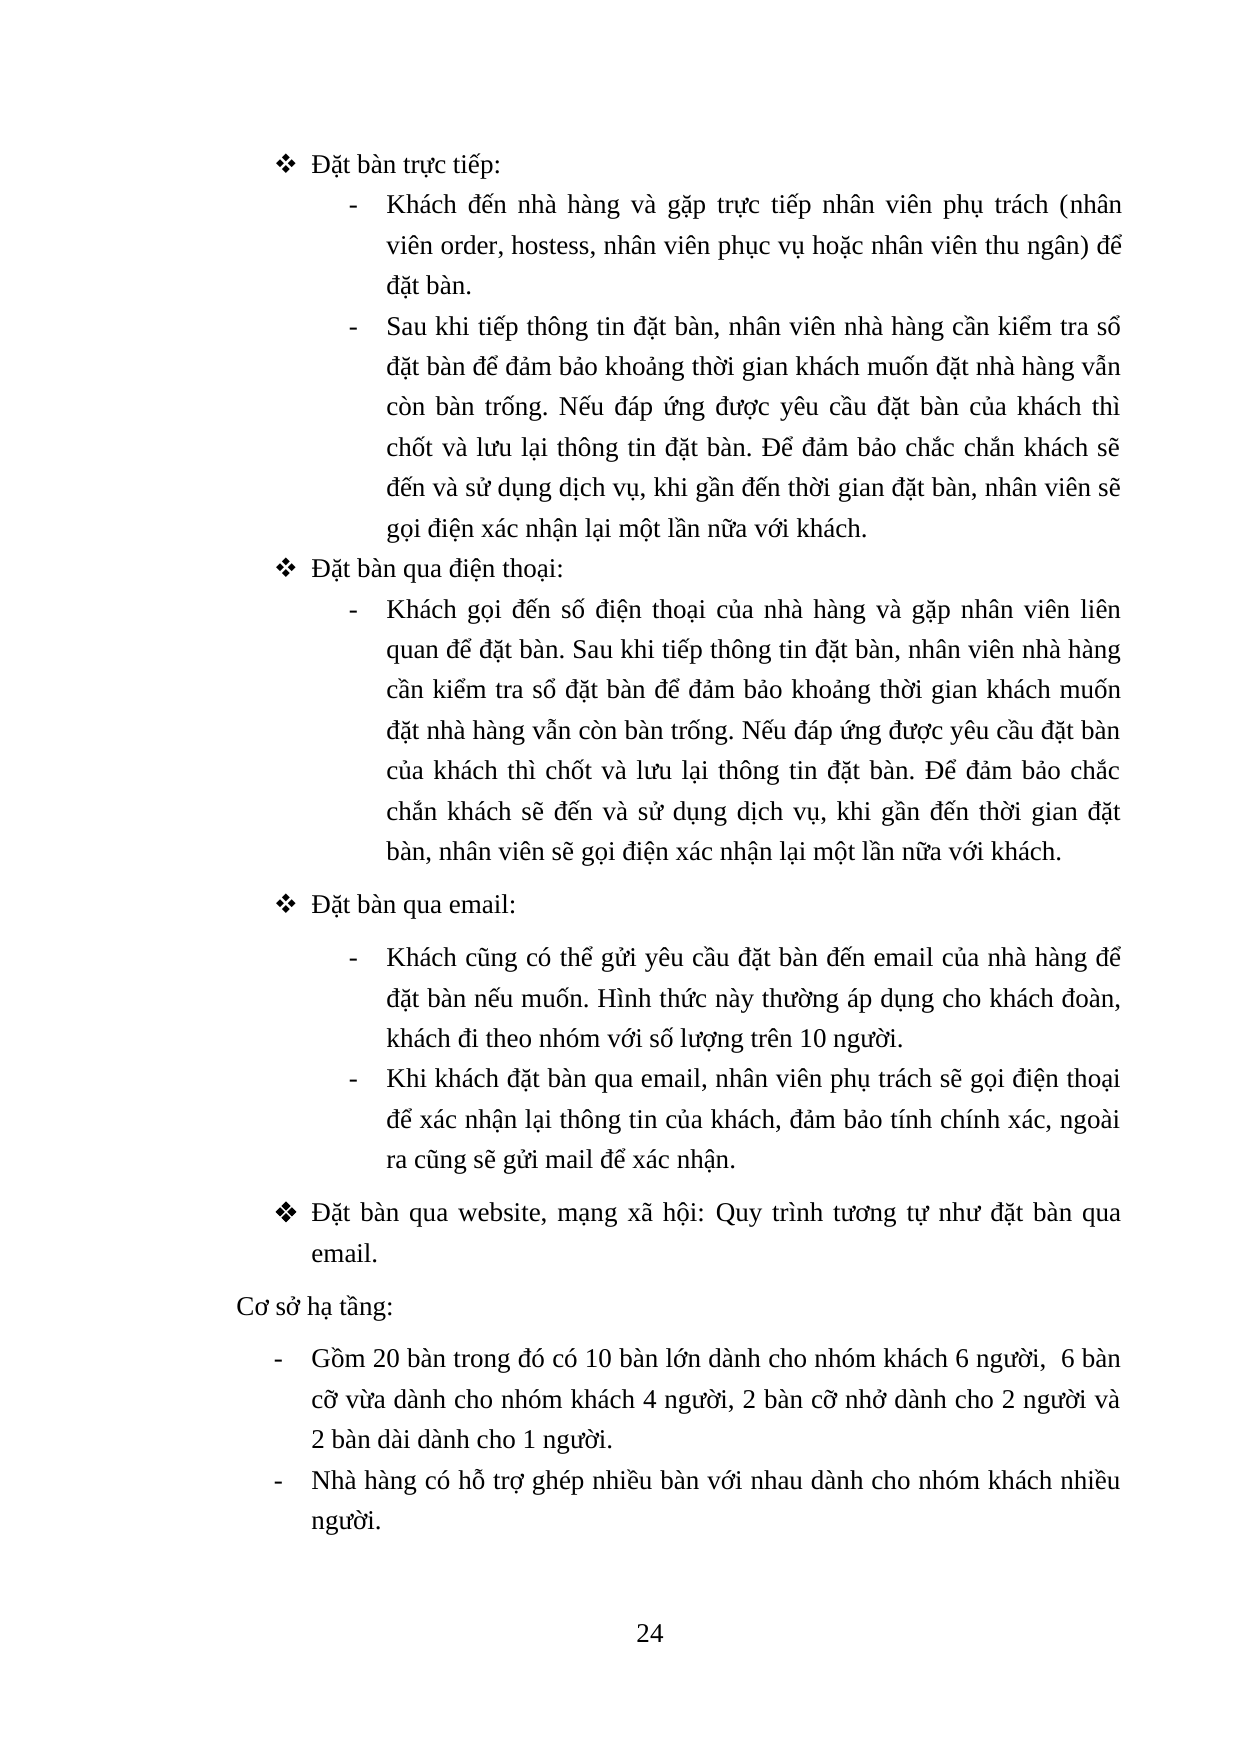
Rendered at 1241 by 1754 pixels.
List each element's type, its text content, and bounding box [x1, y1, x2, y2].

list Sau khi tiếp thông tin đặt bàn, nhân viên nhà hàng cần kiểm tra sổ đặt bàn để đảm bảo khoảng thời gian khách muốn đặt nhà hàng vẫn còn bàn trống. Nếu đáp ứng được yêu cầu đặt bàn của khách thì chốt và lưu lại thông tin đặt bàn. Để đảm bảo chắc chắn khách sẽ đến và sử dụng dịch vụ, khi gần đến thời gian đặt bàn, nhân viên sẽ gọi điện xác nhận lại một lần nữa với khách. [349, 309, 1122, 543]
list Nhà hàng có hỗ trợ ghép nhiều bàn với nhau dành cho nhóm khách nhiều người. [274, 1464, 1122, 1535]
list Đặt bàn trực tiếp: [274, 148, 1122, 179]
text Cơ sở hạ tầng: [177, 1290, 1122, 1321]
list Đặt bàn qua điện thoại: [274, 552, 1122, 583]
list Gồm 20 bàn trong đó có 10 bàn lớn dành cho nhóm khách 6 người, 6 bàn cỡ vừa dành cho nhóm khách 4 người, 2 bàn cỡ nhở dành cho 2 người và 2 bàn dài dành cho 1 người. [274, 1343, 1122, 1454]
list Đặt bàn qua website, mạng xã hội: Quy trình tương tự như đặt bàn qua email. [274, 1196, 1122, 1268]
list Khi khách đặt bàn qua email, nhân viên phụ trách sẽ gọi điện thoại để xác nhận lại thông tin của khách, đảm bảo tính chính xác, ngoài ra cũng sẽ gửi mail để xác nhận. [349, 1062, 1122, 1174]
list Khách đến nhà hàng và gặp trực tiếp nhân viên phụ trách (nhân viên order, hostess, nhân viên phục vụ hoặc nhân viên thu ngân) để đặt bàn. [349, 188, 1122, 300]
list Khách gọi đến số điện thoại của nhà hàng và gặp nhân viên liên quan để đặt bàn. Sau khi tiếp thông tin đặt bàn, nhân viên nhà hàng cần kiểm tra sổ đặt bàn để đảm bảo khoảng thời gian khách muốn đặt nhà hàng vẫn còn bàn trống. Nếu đáp ứng được yêu cầu đặt bàn của khách thì chốt và lưu lại thông tin đặt bàn. Để đảm bảo chắc chắn khách sẽ đến và sử dụng dịch vụ, khi gần đến thời gian đặt bàn, nhân viên sẽ gọi điện xác nhận lại một lần nữa với khách. [349, 593, 1122, 866]
list Đặt bàn qua email: [274, 888, 1122, 919]
list Khách cũng có thể gửi yêu cầu đặt bàn đến email của nhà hàng để đặt bàn nếu muốn. Hình thức này thường áp dụng cho khách đoàn, khách đi theo nhóm với số lượng trên 10 người. [349, 941, 1122, 1053]
